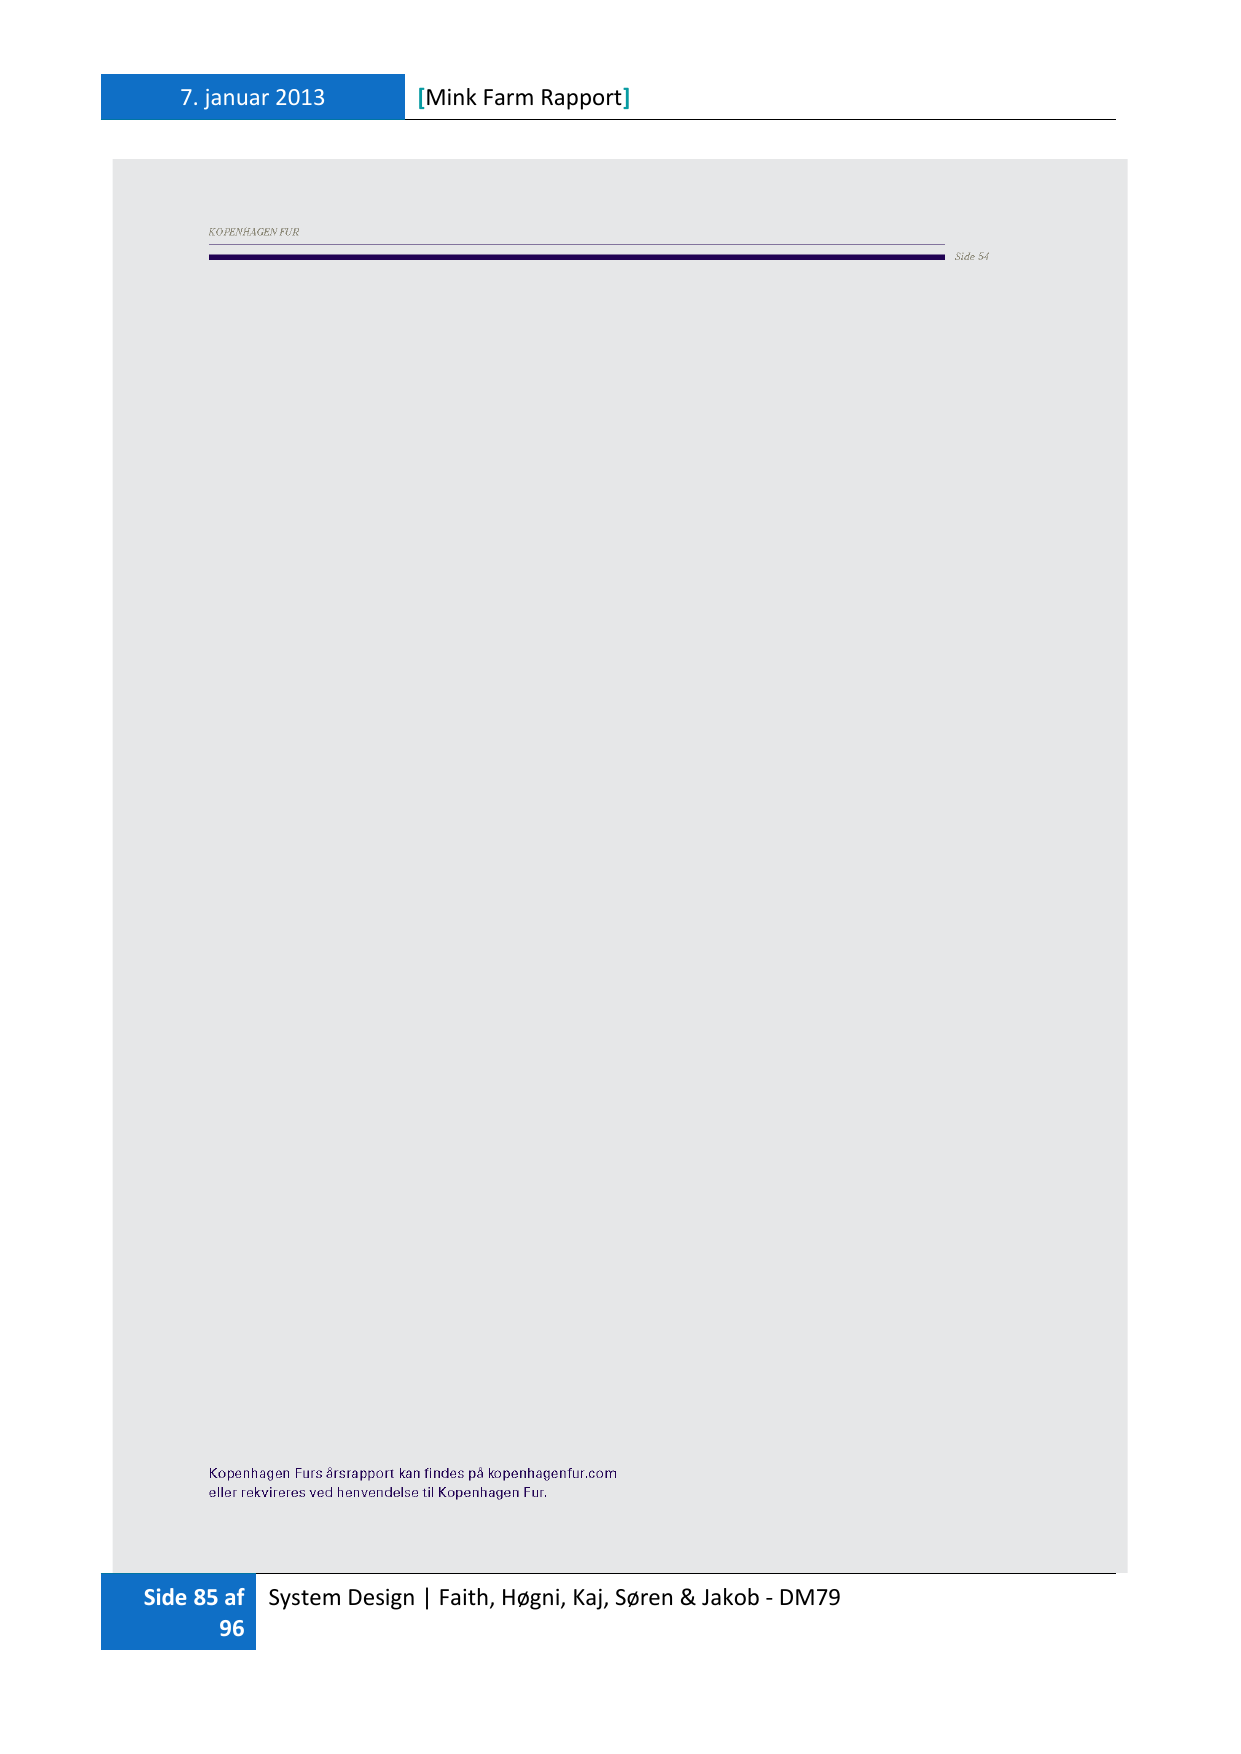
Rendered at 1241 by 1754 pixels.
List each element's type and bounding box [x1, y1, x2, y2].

table_header [101, 151, 1139, 1573]
picture [112, 159, 1128, 1573]
